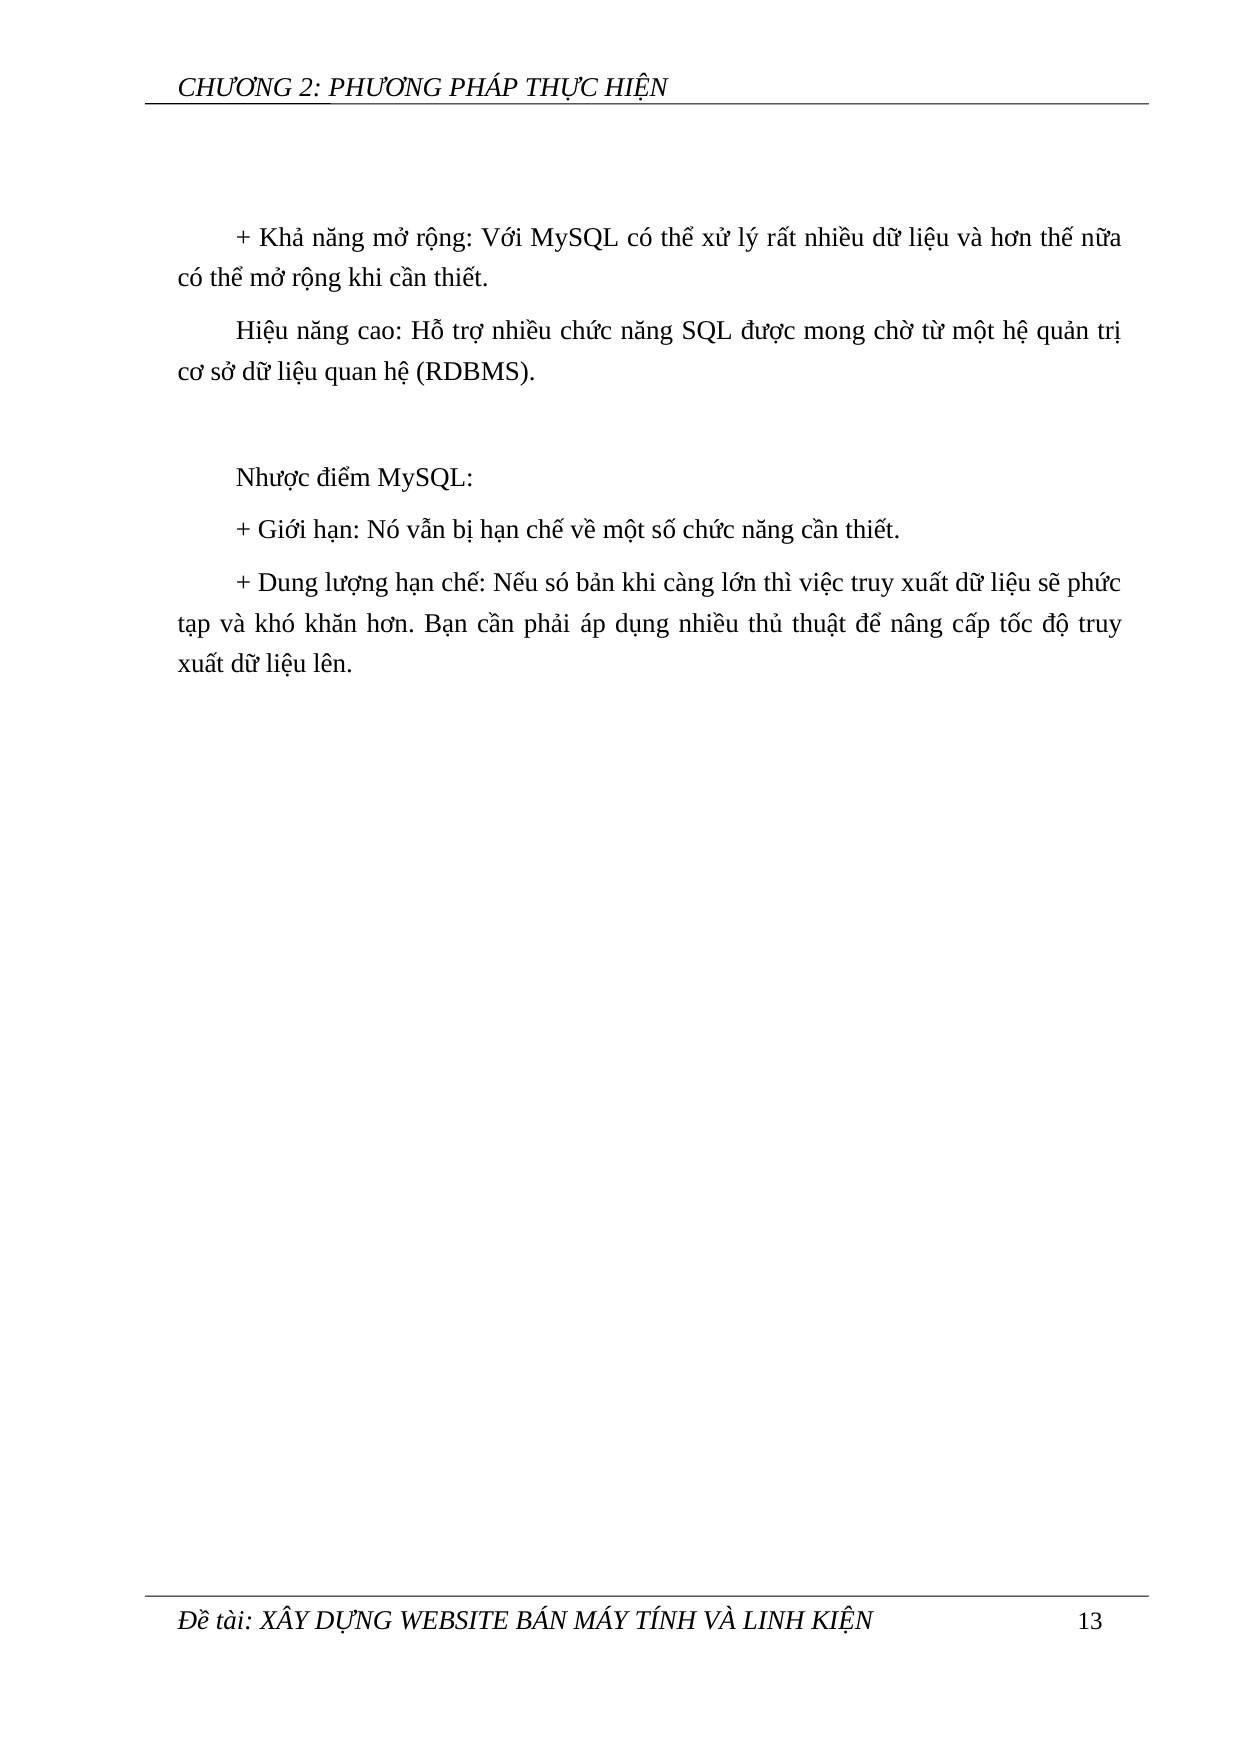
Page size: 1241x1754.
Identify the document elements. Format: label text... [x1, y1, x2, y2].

text + Giới hạn: Nó vẫn bị hạn chế về một số chức năng cần thiết. [177, 513, 1122, 545]
text Nhược điểm MySQL: [177, 461, 1122, 492]
text + Khả năng mở rộng: Với MySQL có thể xử lý rất nhiều dữ liệu và hơn thế nữa có thể mở rộng khi cần thiết. [177, 221, 1122, 293]
text + Dung lượng hạn chế: Nếu só bản khi càng lớn thì việc truy xuất dữ liệu sẽ phức tạp và khó khăn hơn. Bạn cần phải áp dụng nhiều thủ thuật để nâng cấp tốc độ truy xuất dữ liệu lên. [177, 566, 1122, 678]
text Hiệu năng cao: Hỗ trợ nhiều chức năng SQL được mong chờ từ một hệ quản trị cơ sở dữ liệu quan hệ (RDBMS). [177, 314, 1122, 386]
